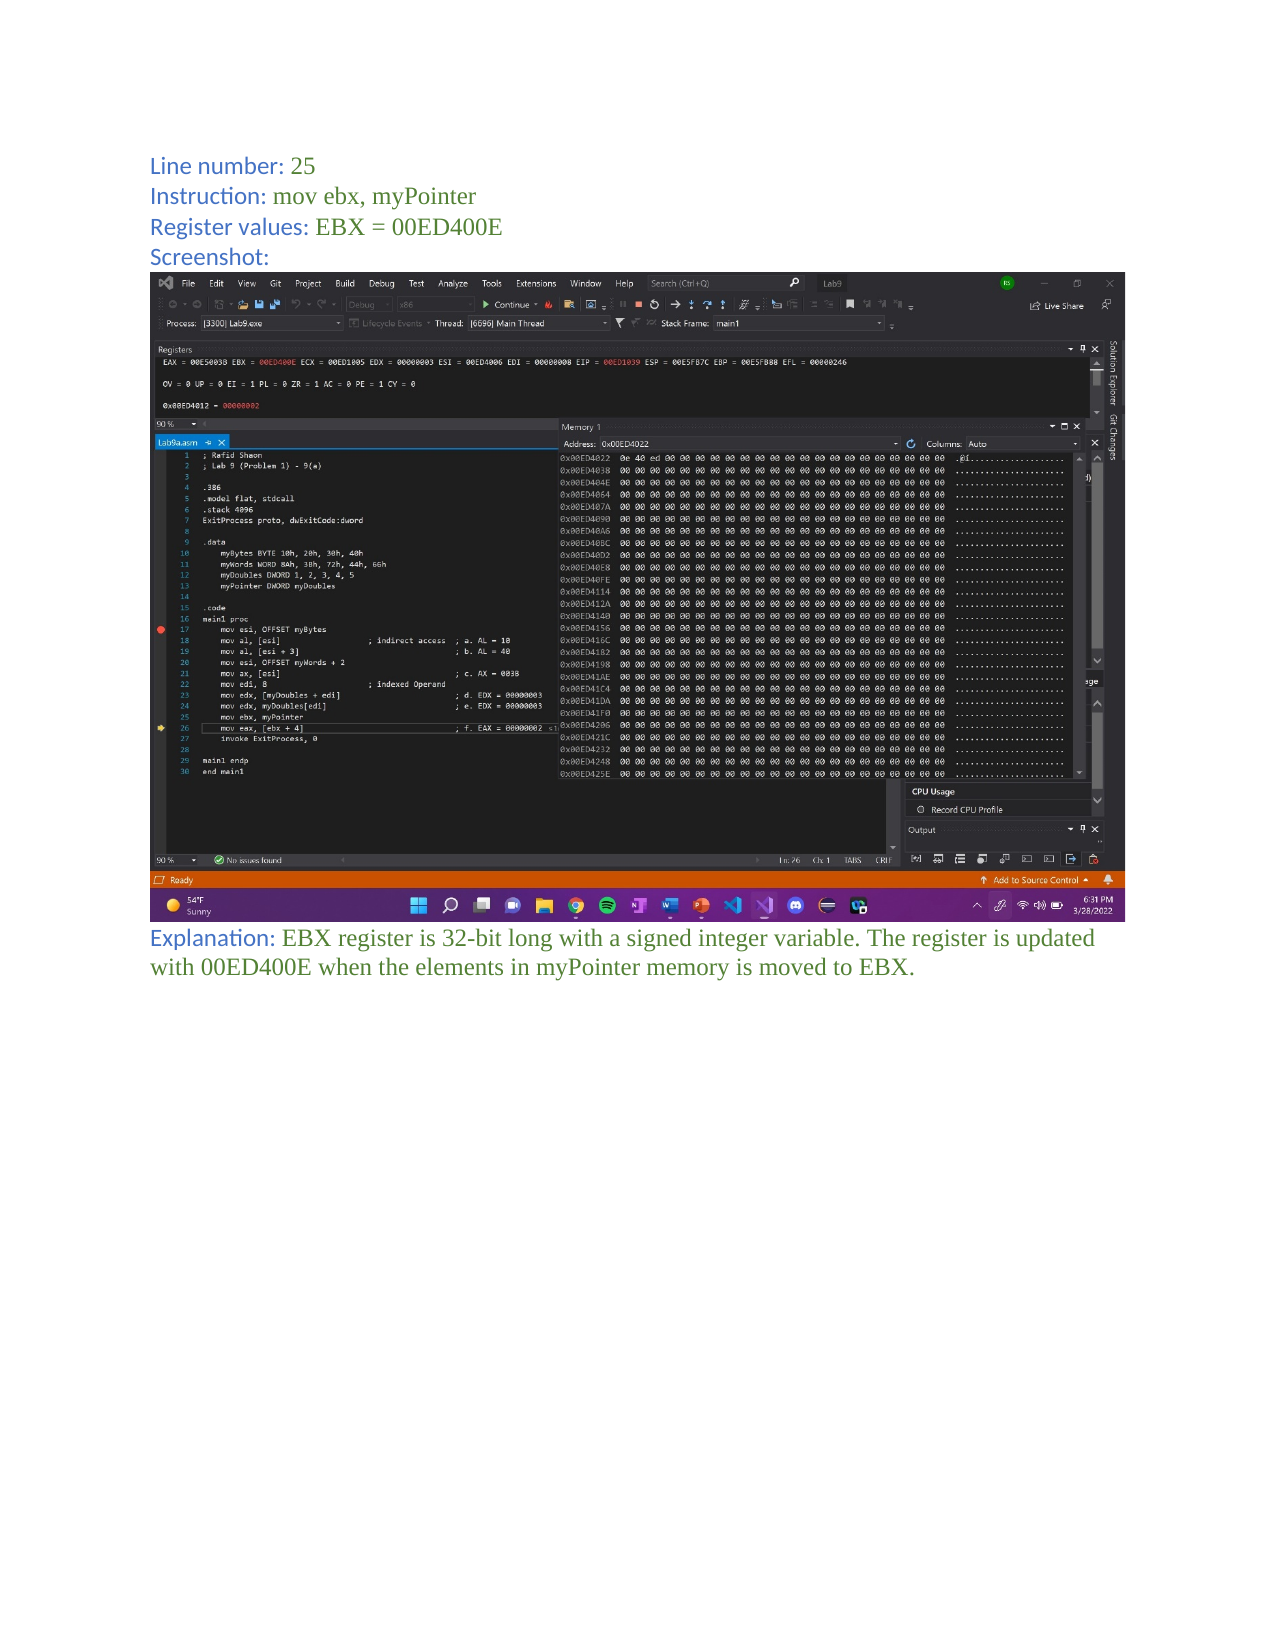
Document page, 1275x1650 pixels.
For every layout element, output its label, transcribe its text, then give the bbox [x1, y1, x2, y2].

picture [150, 272, 1125, 922]
text Screenshot: [150, 242, 1125, 272]
text Line number: 25 [150, 150, 1125, 181]
text Register values: EBX = 00ED400E [150, 211, 1125, 242]
text Instruction: mov ebx, myPointer [150, 181, 1125, 211]
text Explanation: EBX register is 32-bit long with a signed integer variable. The register is updated [150, 922, 1125, 952]
text with 00ED400E when the elements in myPointer memory is moved to EBX. [150, 952, 1125, 981]
